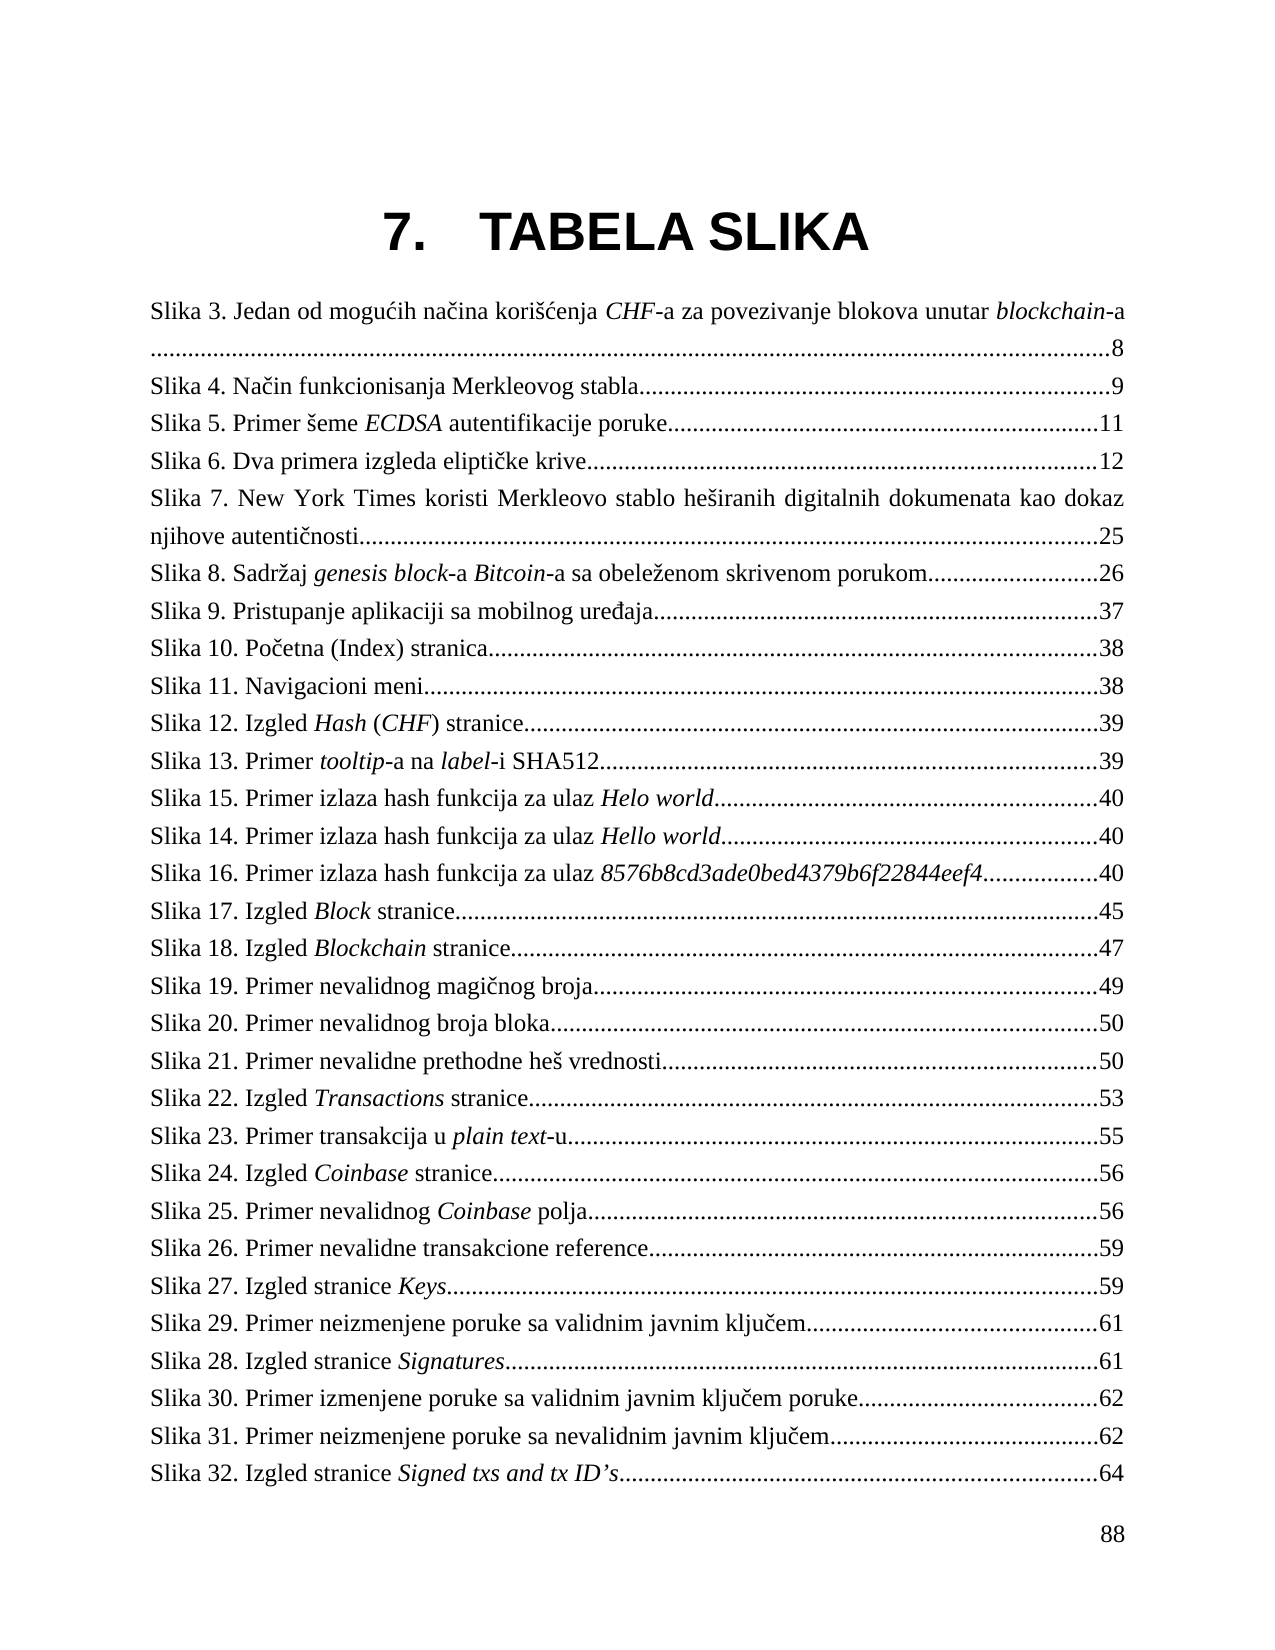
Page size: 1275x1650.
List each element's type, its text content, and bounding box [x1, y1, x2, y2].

text Slika 20. Primer nevalidnog broja bloka 50 [150, 1000, 1125, 1037]
text Slika 30. Primer izmenjene poruke sa validnim javnim ključem poruke 62 [150, 1375, 1125, 1412]
text Slika 4. Način funkcionisanja Merkleovog stabla 9 [150, 362, 1125, 400]
text Slika 29. Primer neizmenjene poruke sa validnim javnim ključem 61 [150, 1300, 1125, 1337]
text Slika 6. Dva primera izgleda eliptičke krive 12 [150, 437, 1125, 475]
text Slika 25. Primer nevalidnog Coinbase polja 56 [150, 1187, 1125, 1225]
text Slika 12. Izgled Hash (CHF) stranice 39 [150, 700, 1125, 737]
text Slika 10. Početna (Index) stranica 38 [150, 625, 1125, 662]
text Slika 17. Izgled Block stranice 45 [150, 887, 1125, 925]
subtitle TABELA SLIKA [150, 200, 1125, 262]
text Slika 5. Primer šeme ECDSA autentifikacije poruke 11 [150, 400, 1125, 437]
text Slika 24. Izgled Coinbase stranice 56 [150, 1150, 1125, 1187]
text Slika 21. Primer nevalidne prethodne heš vrednosti 50 [150, 1037, 1125, 1075]
text Slika 28. Izgled stranice Signatures 61 [150, 1337, 1125, 1375]
text Slika 32. Izgled stranice Signed txs and tx ID’s 64 [150, 1450, 1125, 1487]
text Slika 14. Primer izlaza hash funkcija za ulaz Hello world 40 [150, 812, 1125, 850]
text Slika 11. Navigacioni meni 38 [150, 662, 1125, 700]
text Slika 15. Primer izlaza hash funkcija za ulaz Helo world 40 [150, 775, 1125, 812]
text Slika 13. Primer tooltip-a na label-i SHA512 39 [150, 737, 1125, 775]
text Slika 26. Primer nevalidne transakcione reference 59 [150, 1225, 1125, 1262]
text Slika 19. Primer nevalidnog magičnog broja 49 [150, 962, 1125, 1000]
text Slika 18. Izgled Blockchain stranice 47 [150, 925, 1125, 962]
text Slika 3. Jedan od mogućih načina korišćenja CHF-a za povezivanje blokova unutar blockchain-a 8 [150, 287, 1125, 362]
text Slika 31. Primer neizmenjene poruke sa nevalidnim javnim ključem 62 [150, 1412, 1125, 1450]
text Slika 7. New York Times koristi Merkleovo stablo heširanih digitalnih dokumenata kao dokaz njihove autentičnosti 25 [150, 475, 1125, 550]
text Slika 23. Primer transakcija u plain text-u 55 [150, 1112, 1125, 1150]
text Slika 8. Sadržaj genesis block-a Bitcoin-a sa obeleženom skrivenom porukom 26 [150, 550, 1125, 587]
text Slika 16. Primer izlaza hash funkcija za ulaz 8576b8cd3ade0bed4379b6f22844eef4 40 [150, 850, 1125, 887]
text Slika 27. Izgled stranice Keys 59 [150, 1262, 1125, 1300]
text Slika 9. Pristupanje aplikaciji sa mobilnog uređaja 37 [150, 587, 1125, 625]
text Slika 22. Izgled Transactions stranice 53 [150, 1075, 1125, 1112]
